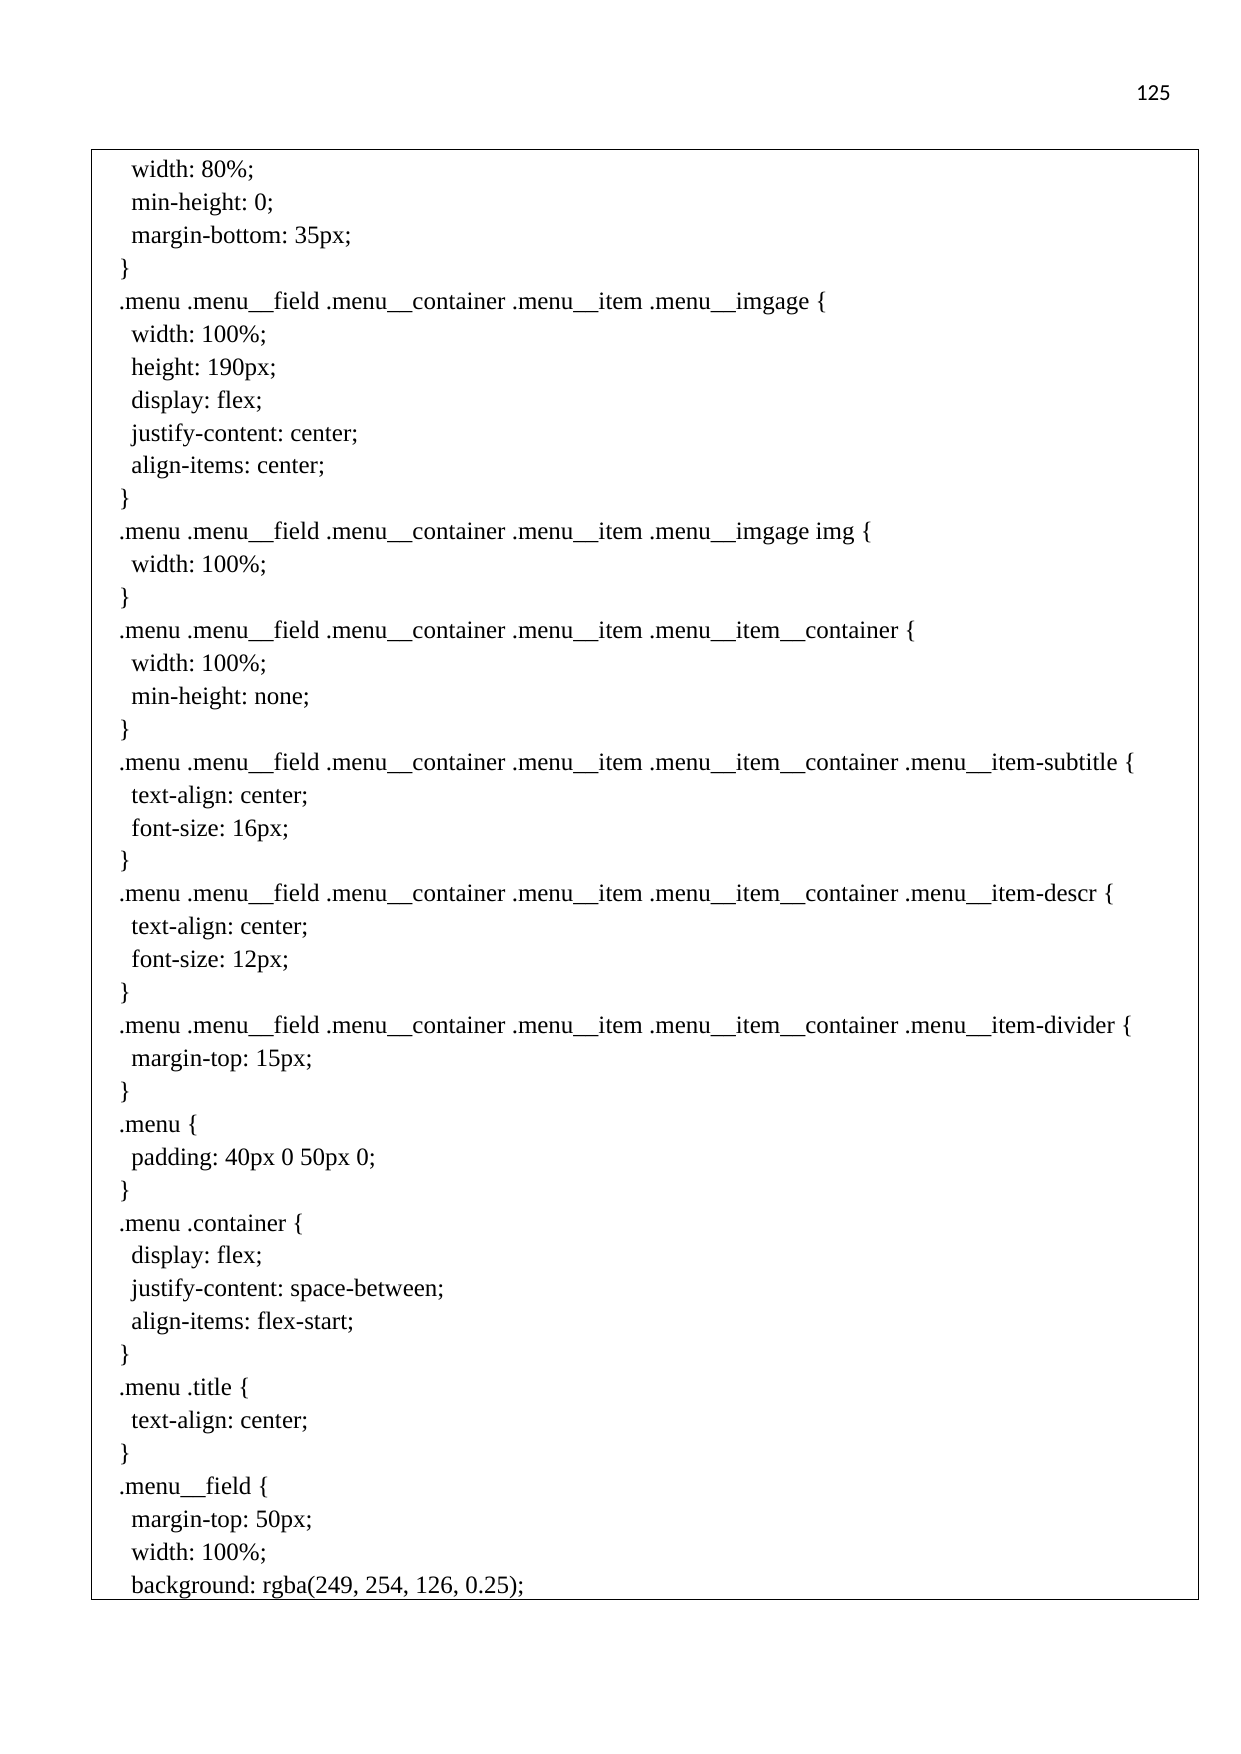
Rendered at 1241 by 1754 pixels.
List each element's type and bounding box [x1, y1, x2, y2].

table_header [92, 150, 1198, 1598]
